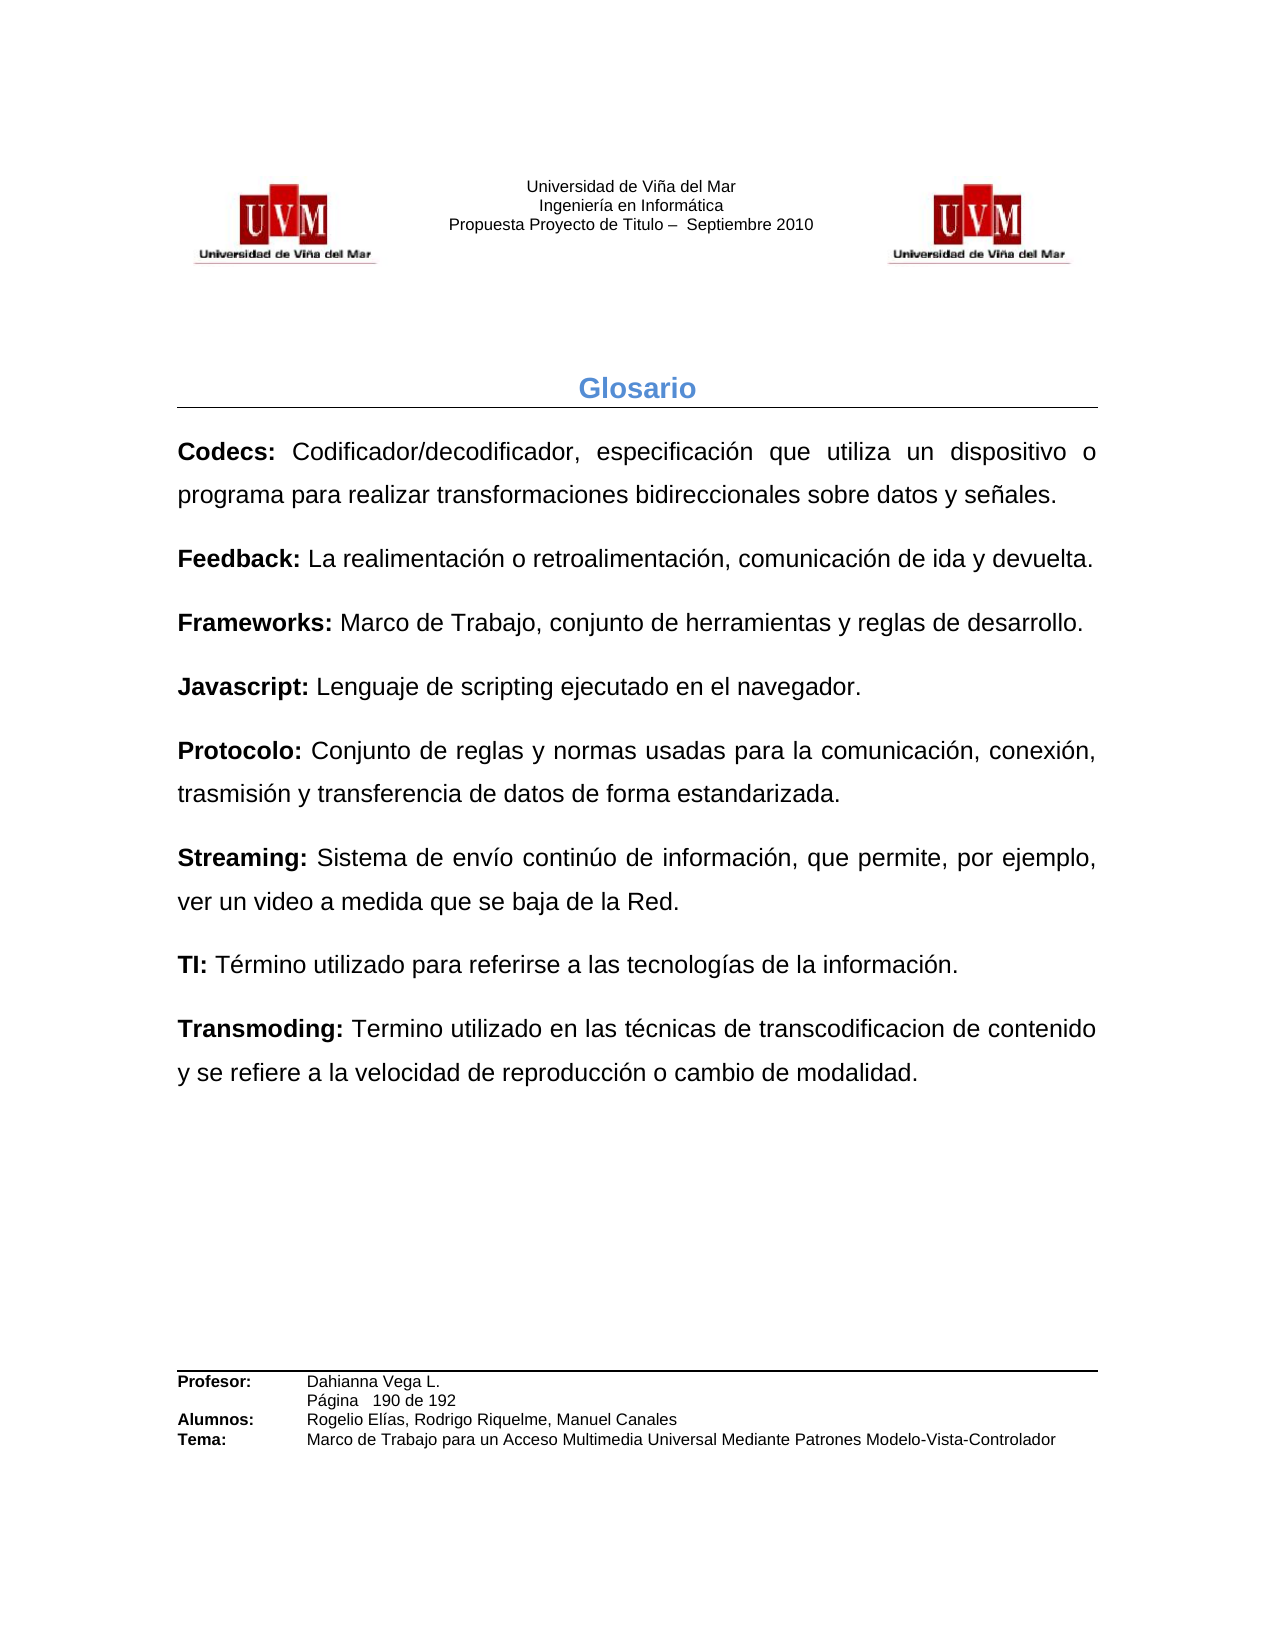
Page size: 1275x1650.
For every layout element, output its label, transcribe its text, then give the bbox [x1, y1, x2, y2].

picture [177, 176, 390, 267]
text TI: Término utilizado para referirse a las tecnologías de la información. [177, 950, 1098, 979]
title Glosario [177, 371, 1098, 407]
text Javascript: Lenguaje de scripting ejecutado en el navegador. [177, 672, 1098, 701]
text Feedback: La realimentación o retroalimentación, comunicación de ida y devuelta. [177, 544, 1098, 573]
text Frameworks: Marco de Trabajo, conjunto de herramientas y reglas de desarrollo. [177, 608, 1098, 637]
text Protocolo: Conjunto de reglas y normas usadas para la comunicación, conexión, trasmisión y transferencia de datos de forma estandarizada. [177, 736, 1098, 808]
text Transmoding: Termino utilizado en las técnicas de transcodificacion de contenido y se refiere a la velocidad de reproducción o cambio de modalidad. [177, 1014, 1098, 1086]
text Codecs: Codificador/decodificador, especificación que utiliza un dispositivo o programa para realizar transformaciones bidireccionales sobre datos y señales. [177, 437, 1098, 509]
picture [871, 176, 1084, 267]
text Streaming: Sistema de envío continúo de información, que permite, por ejemplo, ver un video a medida que se baja de la Red. [177, 843, 1098, 915]
